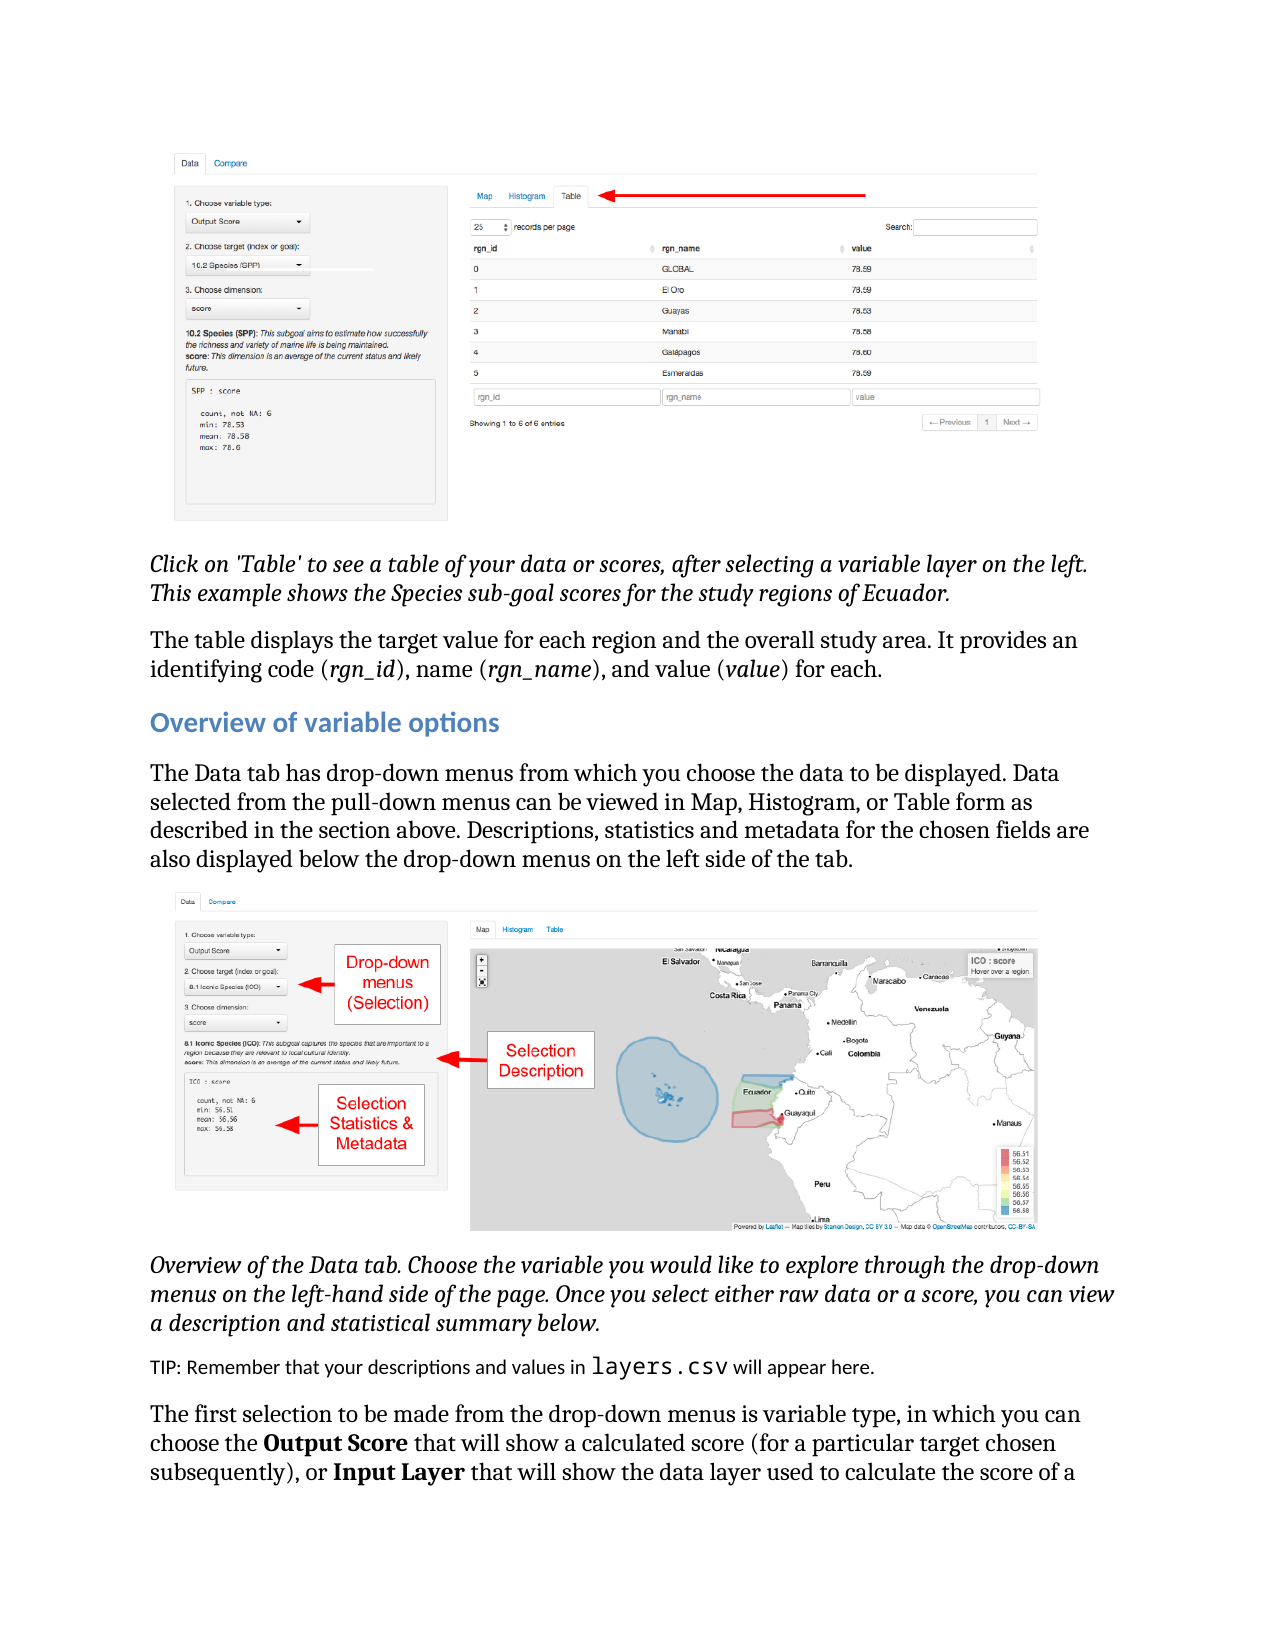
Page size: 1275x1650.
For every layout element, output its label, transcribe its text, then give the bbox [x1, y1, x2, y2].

text The table displays the target value for each region and the overall study area. It provides an identifying code (rgn_id), name (rgn_name), and value (value) for each. [150, 626, 1125, 683]
text The Data tab has drop-down menus from which you choose the data to be displayed. Data selected from the pull-down menus can be viewed in Map, Histogram, or Table form as described in the section above. Descriptions, statistics and metadata for the chosen fields are also displayed below the drop-down menus on the left side of the tab. [150, 759, 1125, 874]
subtitle Overview of variable options [150, 704, 1125, 740]
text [150, 1400, 1125, 1486]
picture [168, 150, 1044, 531]
text Click on 'Table' to see a table of your data or scores, after selecting a variable layer on the left. This example shows the Species sub-goal scores for the study regions of Ecuador. [150, 550, 1125, 607]
text TIP: Remember that your descriptions and values in layers.csv will appear here. [150, 1350, 1125, 1381]
picture [168, 892, 1044, 1233]
text Overview of the Data tab. Choose the variable you would like to explore through the drop-down menus on the left-hand side of the page. Once you select either raw data or a score, you can view a description and statistical summary below. [150, 1251, 1125, 1337]
